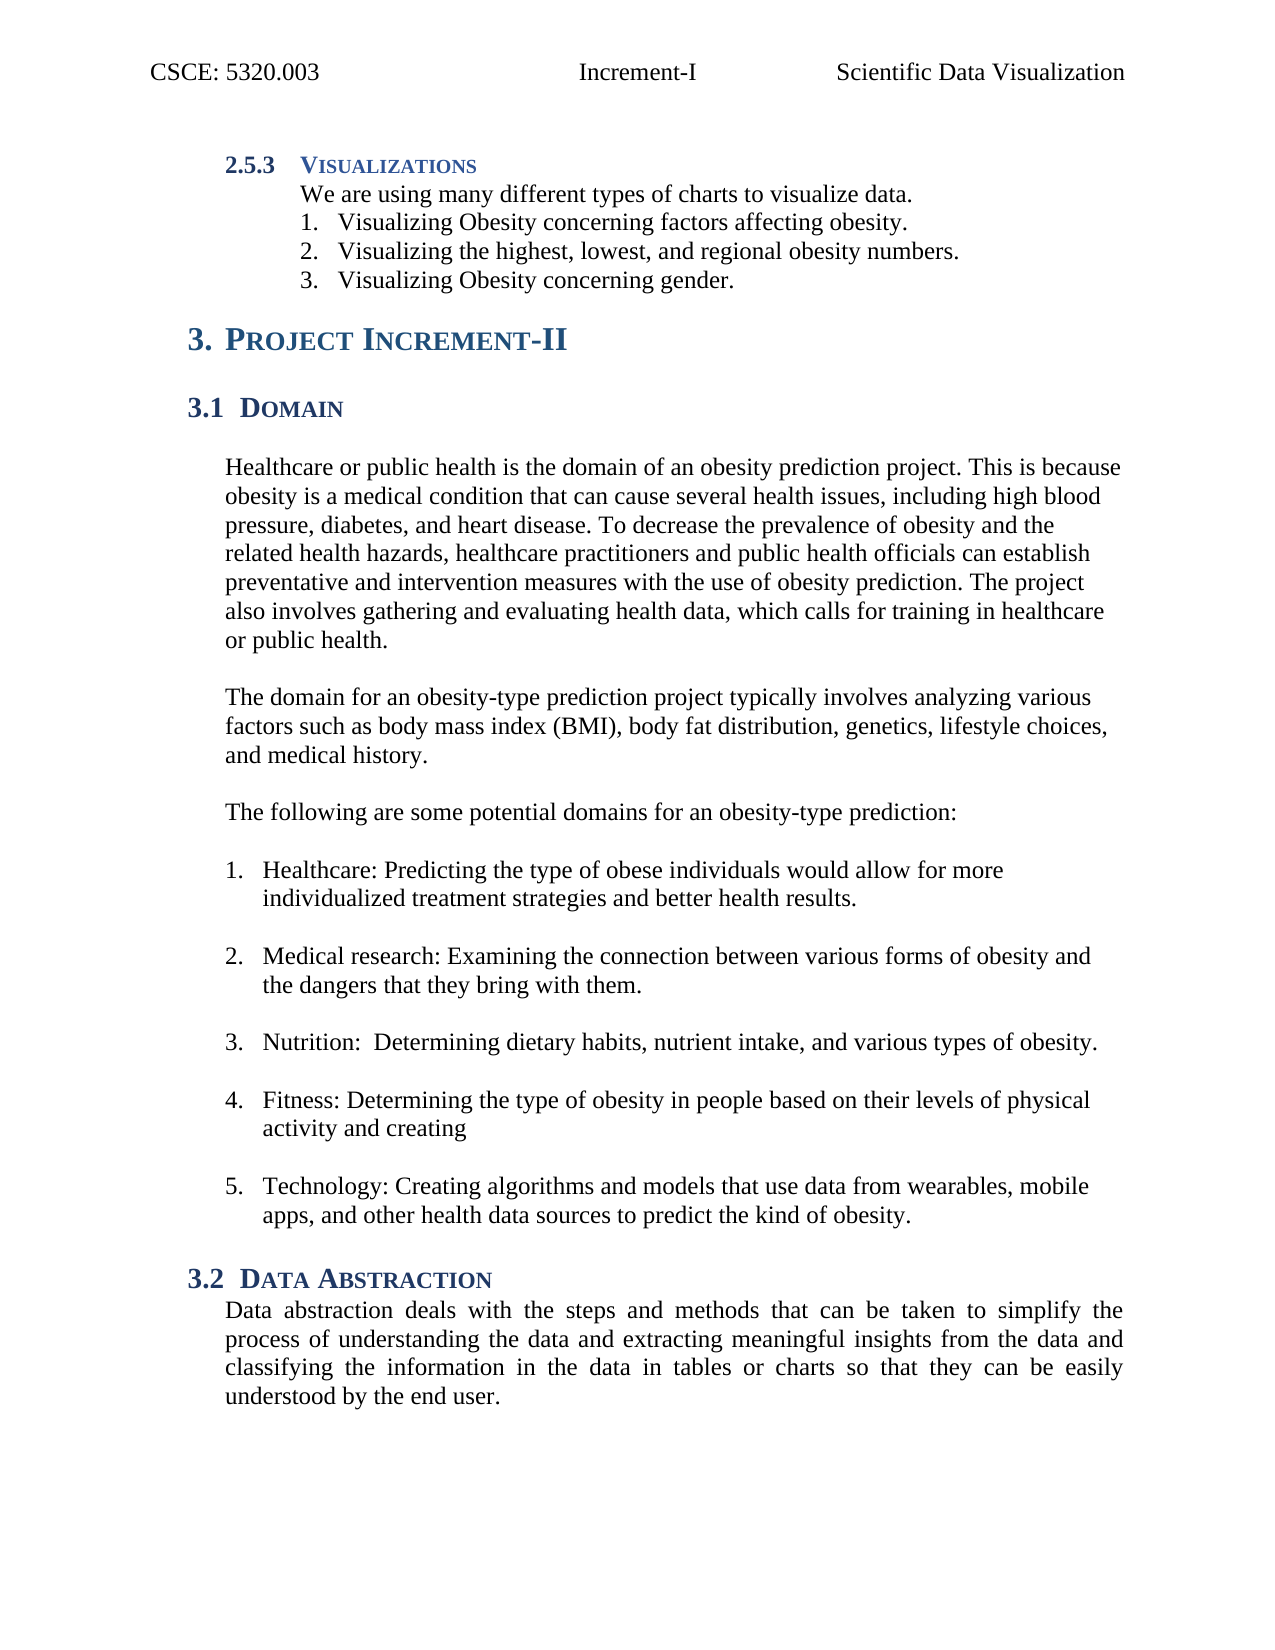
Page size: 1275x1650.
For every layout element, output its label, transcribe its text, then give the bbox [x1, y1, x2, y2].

text The domain for an obesity-type prediction project typically involves analyzing various factors such as body mass index (BMI), body fat distribution, genetics, lifestyle choices, and medical history. [225, 682, 1125, 768]
list Visualizing the highest, lowest, and regional obesity numbers. [300, 236, 1125, 265]
list Medical research: Examining the connection between various forms of obesity and the dangers that they bring with them. [225, 941, 1125, 998]
subtitle Data Abstraction [187, 1261, 1125, 1295]
list Technology: Creating algorithms and models that use data from wearables, mobile apps, and other health data sources to predict the kind of obesity. [225, 1171, 1125, 1228]
text We are using many different types of charts to visualize data. [300, 179, 1125, 207]
list Healthcare: Predicting the type of obese individuals would allow for more individualized treatment strategies and better health results. [225, 855, 1125, 912]
text Data abstraction deals with the steps and methods that can be taken to simplify the process of understanding the data and extracting meaningful insights from the data and classifying the information in the data in tables or charts so that they can be easily understood by the end user. [225, 1295, 1125, 1410]
subtitle Visualizations [225, 150, 1125, 179]
list Visualizing Obesity concerning gender. [300, 265, 1125, 294]
list Nutrition: Determining dietary habits, nutrient intake, and various types of obesity. [225, 1027, 1125, 1056]
subtitle Project Increment-II [187, 319, 1125, 357]
text The following are some potential domains for an obesity-type prediction: [225, 797, 1125, 826]
text Healthcare or public health is the domain of an obesity prediction project. This is because obesity is a medical condition that can cause several health issues, including high blood pressure, diabetes, and heart disease. To decrease the prevalence of obesity and the related health hazards, healthcare practitioners and public health officials can establish preventative and intervention measures with the use of obesity prediction. The project also involves gathering and evaluating health data, which calls for training in healthcare or public health. [225, 452, 1125, 653]
subtitle Domain [187, 390, 1125, 423]
list Visualizing Obesity concerning factors affecting obesity. [300, 207, 1125, 236]
list Fitness: Determining the type of obesity in people based on their levels of physical activity and creating [225, 1085, 1125, 1142]
